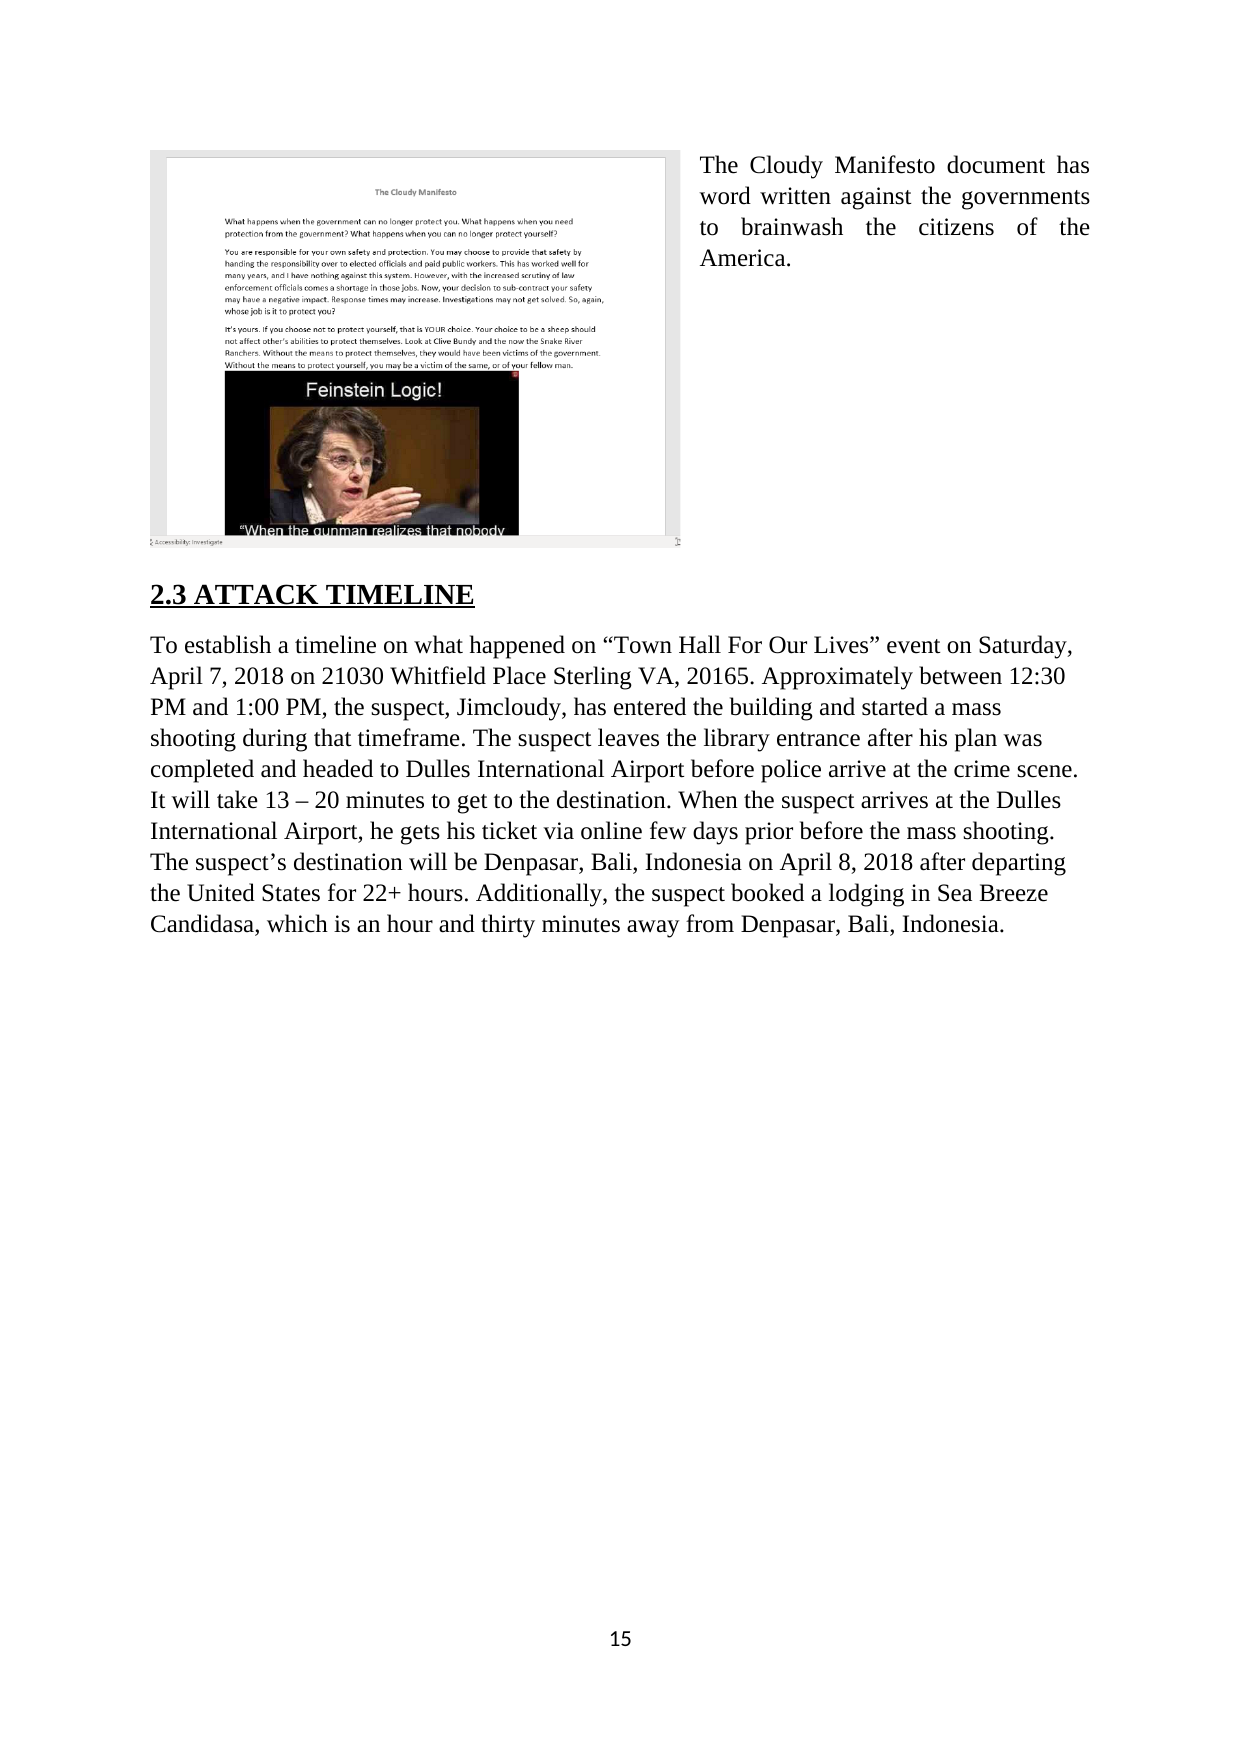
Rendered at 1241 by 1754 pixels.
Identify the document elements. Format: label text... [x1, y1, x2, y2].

text To establish a timeline on what happened on “Town Hall For Our Lives” event on Saturday, April 7, 2018 on 21030 Whitfield Place Sterling VA, 20165. Approximately between 12:30 PM and 1:00 PM, the suspect, Jimcloudy, has entered the building and started a mass shooting during that timeframe. The suspect leaves the library entrance after his plan was completed and headed to Dulles International Airport before police arrive at the crime scene. It will take 13 – 20 minutes to get to the destination. When the suspect arrives at the Dulles International Airport, he gets his ticket via online few days prior before the mass shooting. The suspect’s destination will be Denpasar, Bali, Indonesia on April 8, 2018 after departing the United States for 22+ hours. Additionally, the suspect booked a lodging in Sea Breeze Candidasa, which is an hour and thirty minutes away from Denpasar, Bali, Indonesia. [150, 630, 1090, 938]
text 2.3 ATTACK TIMELINE [150, 577, 1090, 611]
picture [150, 150, 681, 548]
text The Cloudy Manifesto document has word written against the governments to brainwash the citizens of the America. [681, 150, 1090, 272]
